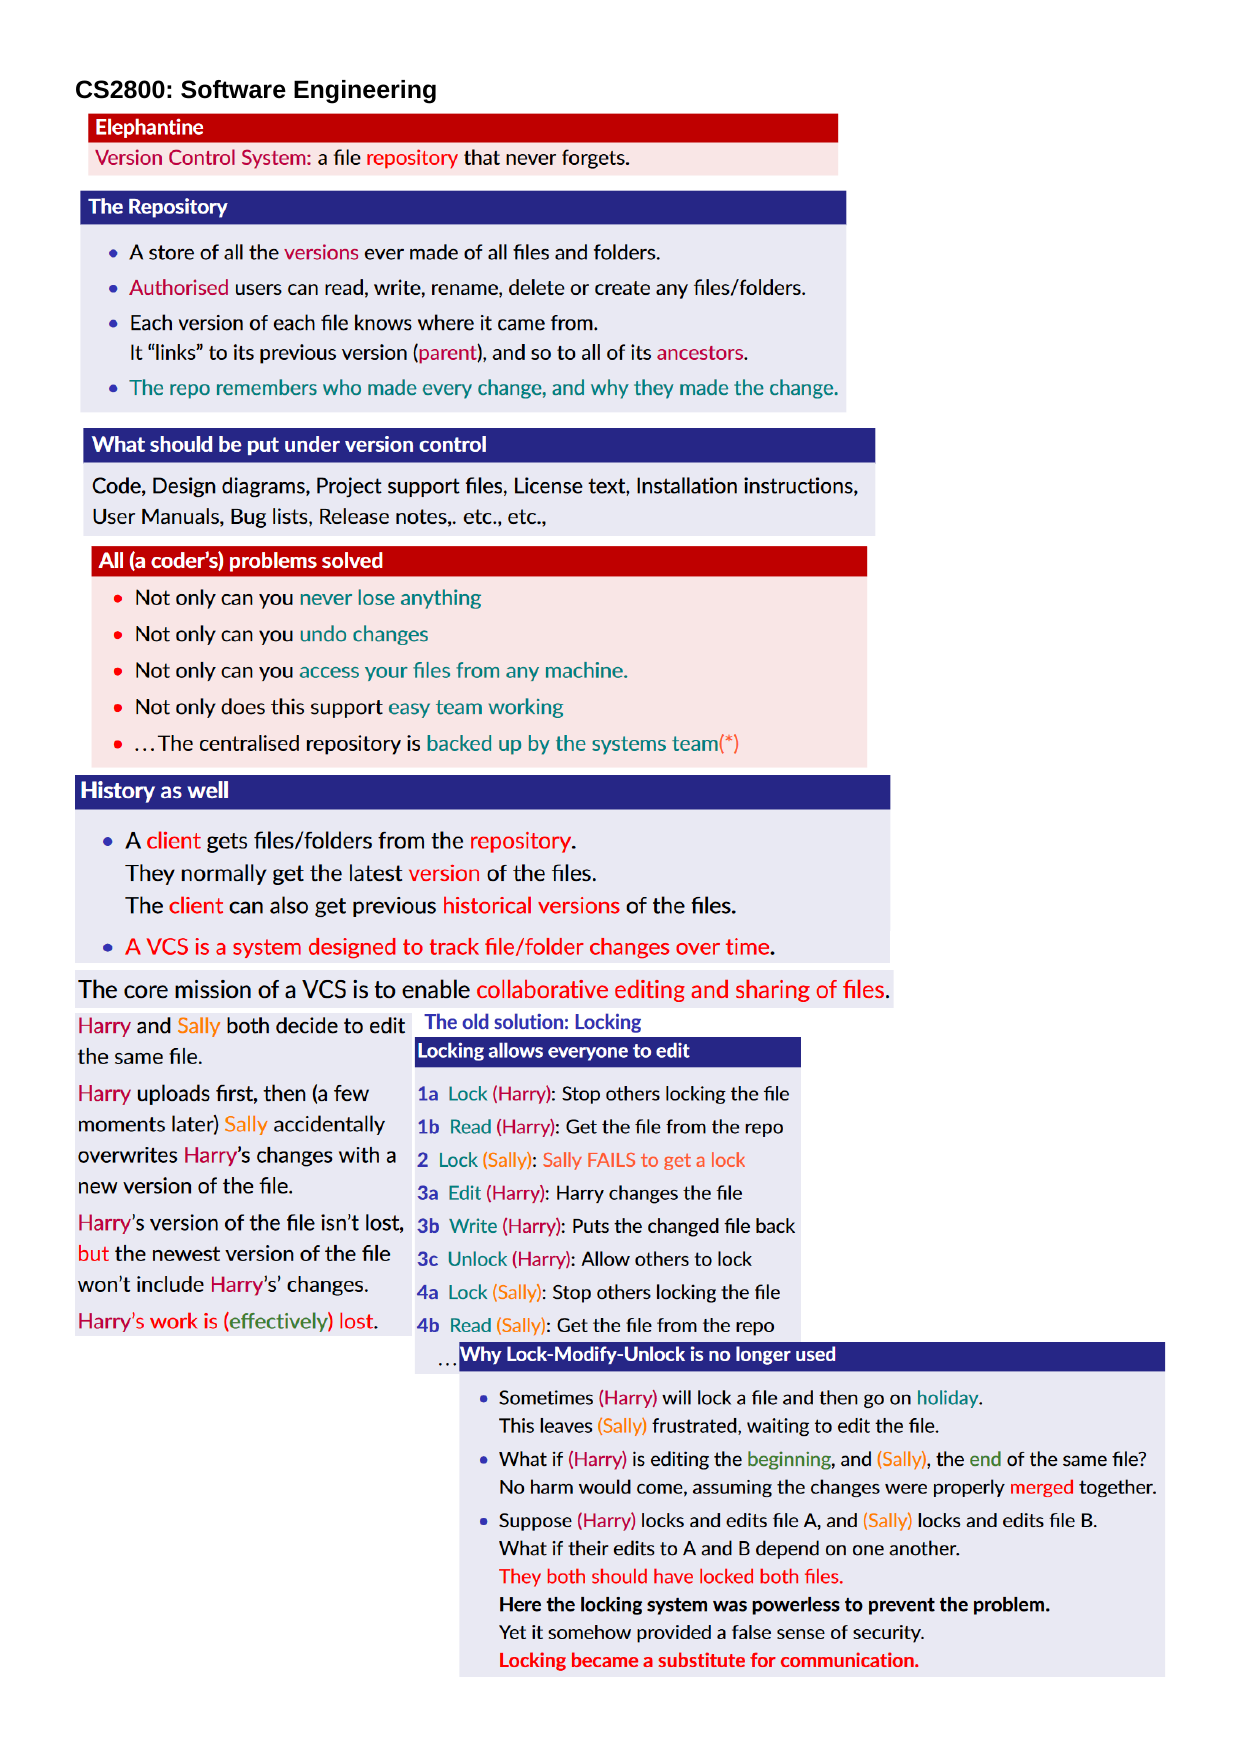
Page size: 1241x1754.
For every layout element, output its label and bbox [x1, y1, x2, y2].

picture [75, 422, 878, 772]
picture [75, 1013, 412, 1336]
picture [414, 1010, 1166, 1677]
picture [75, 108, 851, 419]
picture [75, 970, 894, 1008]
picture [75, 775, 891, 963]
